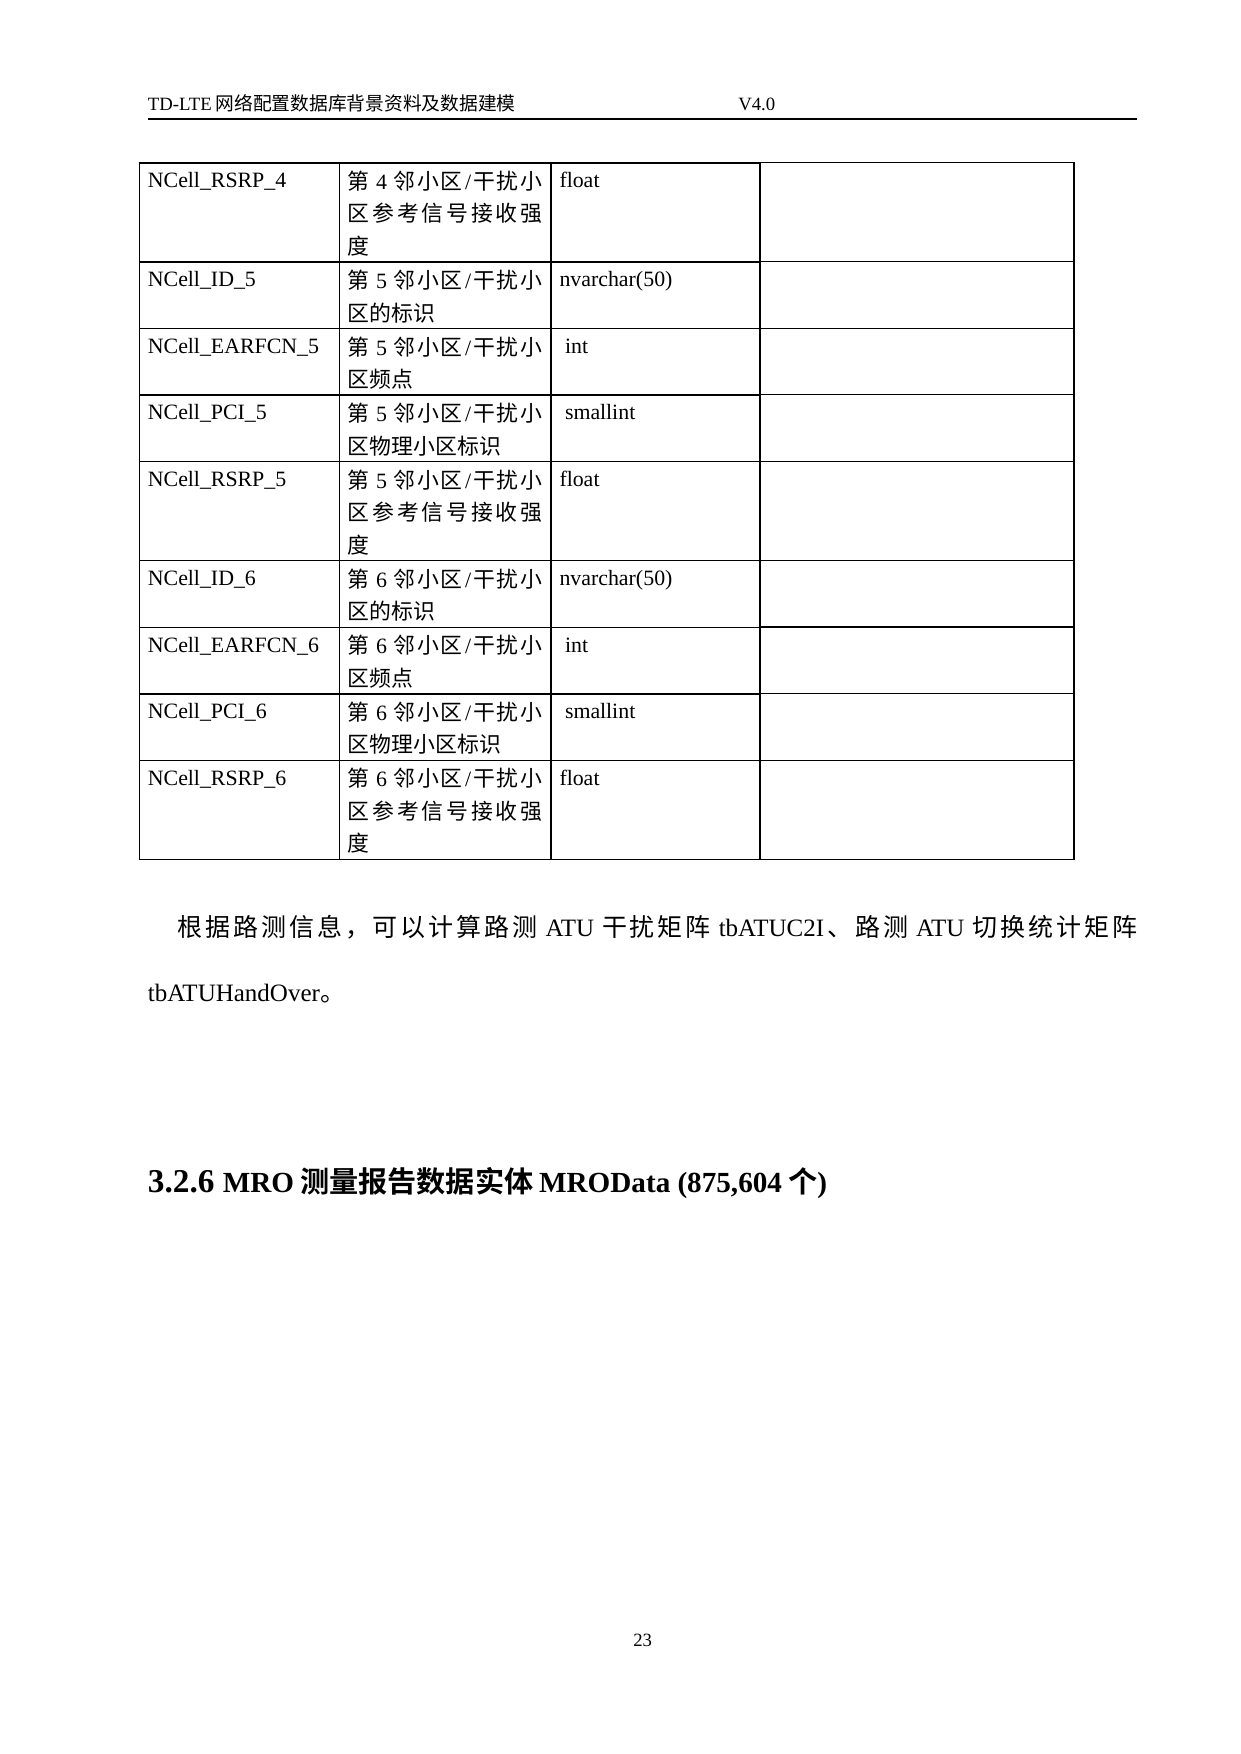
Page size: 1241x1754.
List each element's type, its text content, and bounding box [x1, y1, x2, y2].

table_cell [761, 163, 1073, 261]
table_cell float [552, 761, 759, 858]
table_cell [761, 761, 1073, 858]
subtitle MRO测量报告数据实体MROData (875,604个) [148, 1147, 1137, 1212]
table_cell 第5邻小区/干扰小区物理小区标识 [340, 396, 550, 461]
table_cell 第6邻小区/干扰小区的标识 [340, 561, 550, 626]
table_cell 第5邻小区/干扰小区参考信号接收强度 [340, 462, 550, 560]
table_cell [761, 694, 1073, 759]
table_cell nvarchar(50) [552, 561, 759, 626]
table_cell [761, 395, 1073, 461]
table_cell [761, 561, 1073, 626]
text 根据路测信息，可以计算路测ATU干扰矩阵tbATUC2I、路测ATU切换统计矩阵tbATUHandOver。 [148, 893, 1137, 1023]
table_cell NCell_ID_5 [140, 263, 339, 328]
table_cell NCell_EARFCN_5 [140, 329, 339, 394]
table_cell 第4邻小区/干扰小区参考信号接收强度 [340, 164, 550, 261]
table_cell [761, 628, 1073, 693]
table_cell [761, 262, 1073, 328]
table_cell [761, 329, 1073, 394]
table_cell 第6邻小区/干扰小区物理小区标识 [340, 695, 550, 759]
table_cell 第5邻小区/干扰小区频点 [340, 329, 550, 394]
table_cell 第6邻小区/干扰小区频点 [340, 628, 550, 693]
table_cell nvarchar(50) [552, 263, 759, 328]
table_cell NCell_RSRP_5 [140, 462, 339, 560]
table_cell [761, 462, 1073, 560]
table_cell float [552, 164, 759, 261]
table_cell NCell_ID_6 [140, 561, 339, 626]
table_cell int [552, 628, 759, 693]
table_cell NCell_RSRP_4 [140, 164, 339, 261]
table_cell float [552, 462, 759, 560]
table_cell smallint [552, 396, 759, 461]
table_cell NCell_EARFCN_6 [140, 628, 339, 693]
table_cell smallint [552, 695, 759, 759]
table_cell NCell_PCI_5 [140, 396, 339, 461]
table_cell 第6邻小区/干扰小区参考信号接收强度 [340, 761, 550, 858]
table_cell int [552, 329, 759, 394]
table_cell NCell_RSRP_6 [140, 761, 339, 858]
table_cell NCell_PCI_6 [140, 695, 339, 759]
table_cell 第5邻小区/干扰小区的标识 [340, 263, 550, 328]
